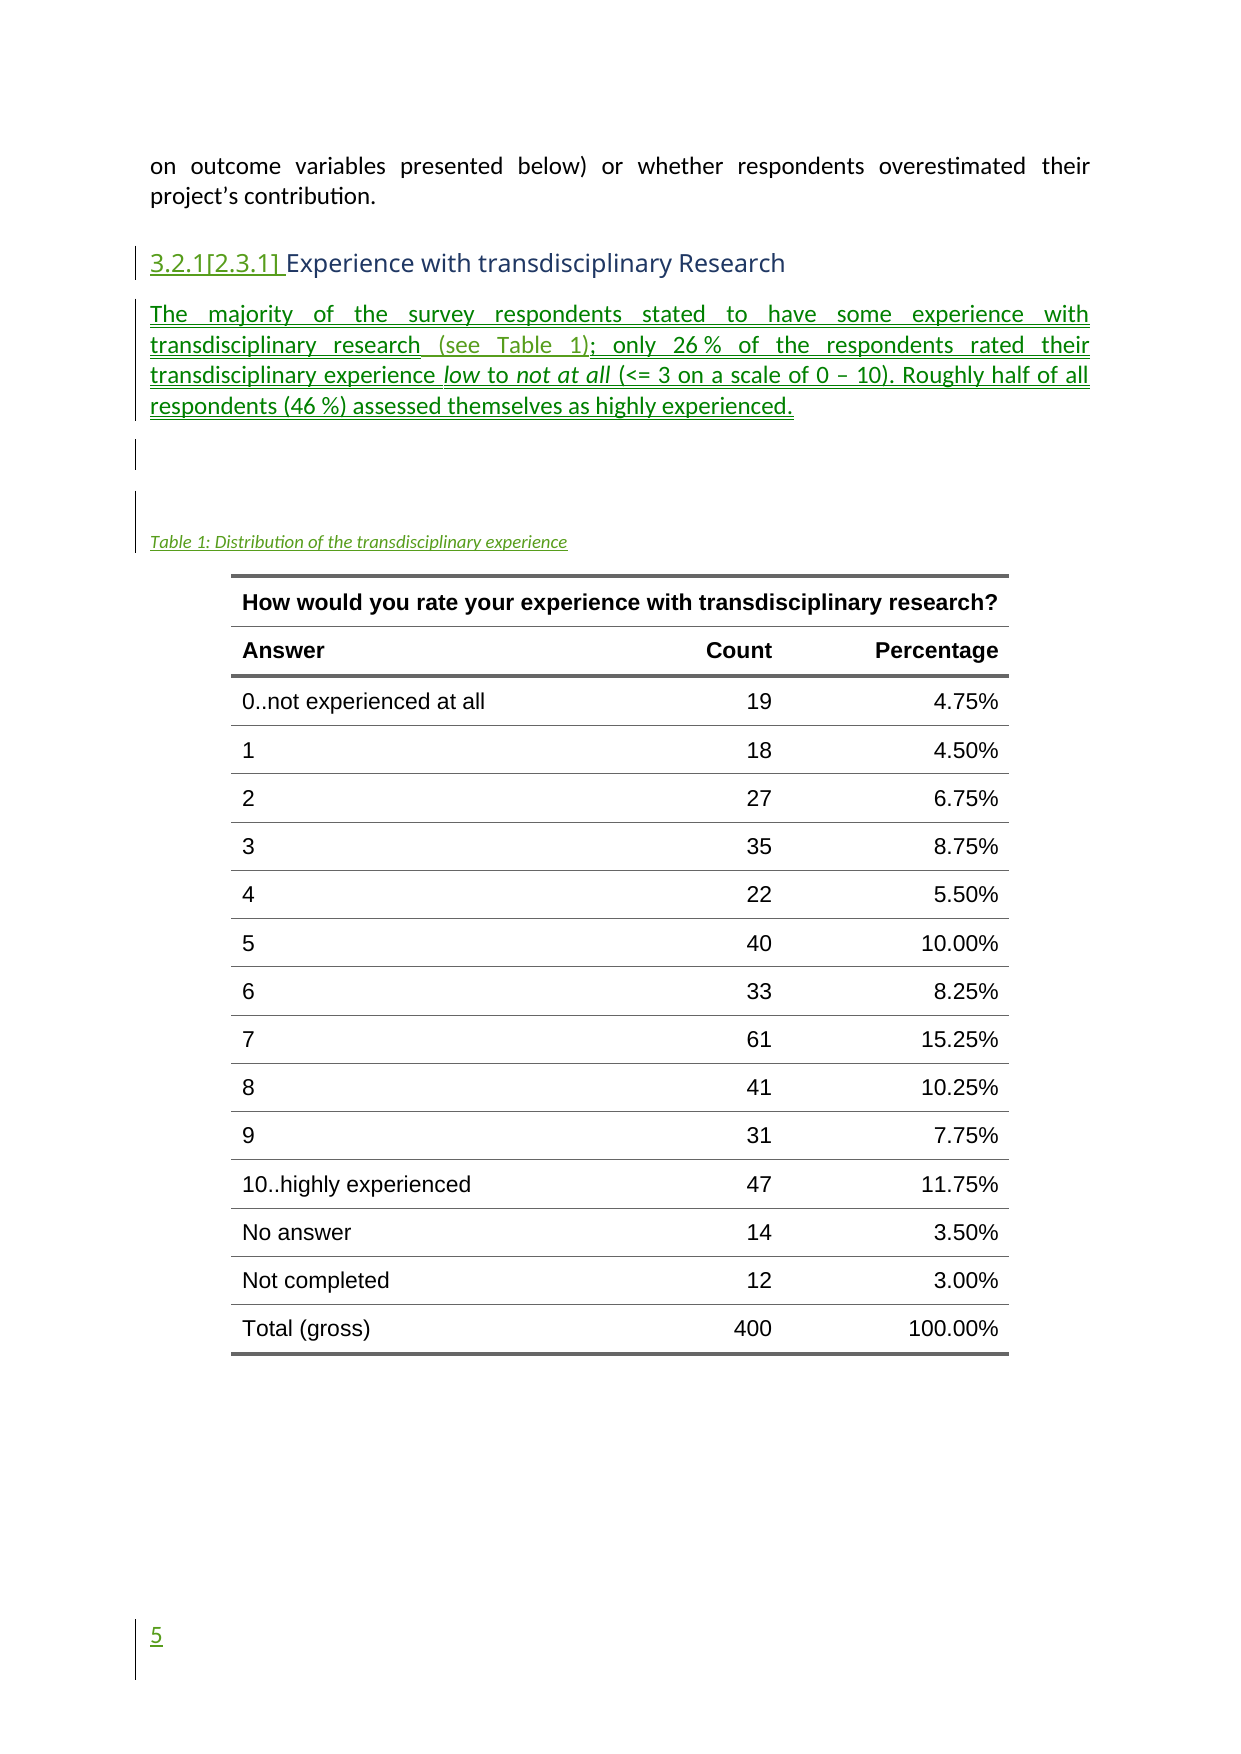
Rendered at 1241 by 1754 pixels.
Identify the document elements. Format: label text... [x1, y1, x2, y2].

table_cell 100.00% [782, 1305, 1009, 1352]
table_cell 6.75% [782, 774, 1009, 822]
table_cell 31 [646, 1112, 782, 1159]
table_cell 3.50% [782, 1209, 1009, 1256]
table_cell 3 [231, 823, 646, 870]
table_cell 61 [646, 1016, 782, 1063]
table_header How would you rate your experience with transdisciplinary research? [231, 578, 1009, 626]
table_cell 27 [646, 774, 782, 822]
table_cell 2 [231, 774, 646, 822]
table_cell 14 [646, 1209, 782, 1256]
table_cell 7 [231, 1016, 646, 1063]
table_cell 10.00% [782, 919, 1009, 966]
table_cell 4 [231, 871, 646, 918]
table_cell 10.25% [782, 1064, 1009, 1111]
table_cell 1 [231, 726, 646, 773]
table_cell 41 [646, 1064, 782, 1111]
table_cell 8.75% [782, 823, 1009, 870]
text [150, 150, 1090, 211]
table_cell 47 [646, 1160, 782, 1207]
table_cell 15.25% [782, 1016, 1009, 1063]
table_cell 3.00% [782, 1257, 1009, 1304]
table_cell 8.25% [782, 967, 1009, 1014]
table_cell 18 [646, 726, 782, 773]
table_cell 35 [646, 823, 782, 870]
table_cell 11.75% [782, 1160, 1009, 1207]
table_cell Not completed [231, 1257, 646, 1304]
table_cell No answer [231, 1209, 646, 1256]
table_cell Total (gross) [231, 1305, 646, 1352]
table_cell 40 [646, 919, 782, 966]
table_cell 4.75% [782, 678, 1009, 725]
table_cell 5.50% [782, 871, 1009, 918]
table_cell 9 [231, 1112, 646, 1159]
table_cell 5 [231, 919, 646, 966]
table_cell 4.50% [782, 726, 1009, 773]
table_cell 22 [646, 871, 782, 918]
table_cell Percentage [782, 627, 1009, 674]
subtitle Experience with transdisciplinary Research [150, 246, 1090, 280]
table_cell 12 [646, 1257, 782, 1304]
table_cell 8 [231, 1064, 646, 1111]
table_cell 6 [231, 967, 646, 1014]
table_cell 400 [646, 1305, 782, 1352]
table_cell 7.75% [782, 1112, 1009, 1159]
table_cell 10..highly experienced [231, 1160, 646, 1207]
table_cell 19 [646, 678, 782, 725]
table_cell Answer [231, 627, 646, 674]
table_cell Count [646, 627, 782, 674]
table_cell 33 [646, 967, 782, 1014]
table_cell 0..not experienced at all [231, 678, 646, 725]
